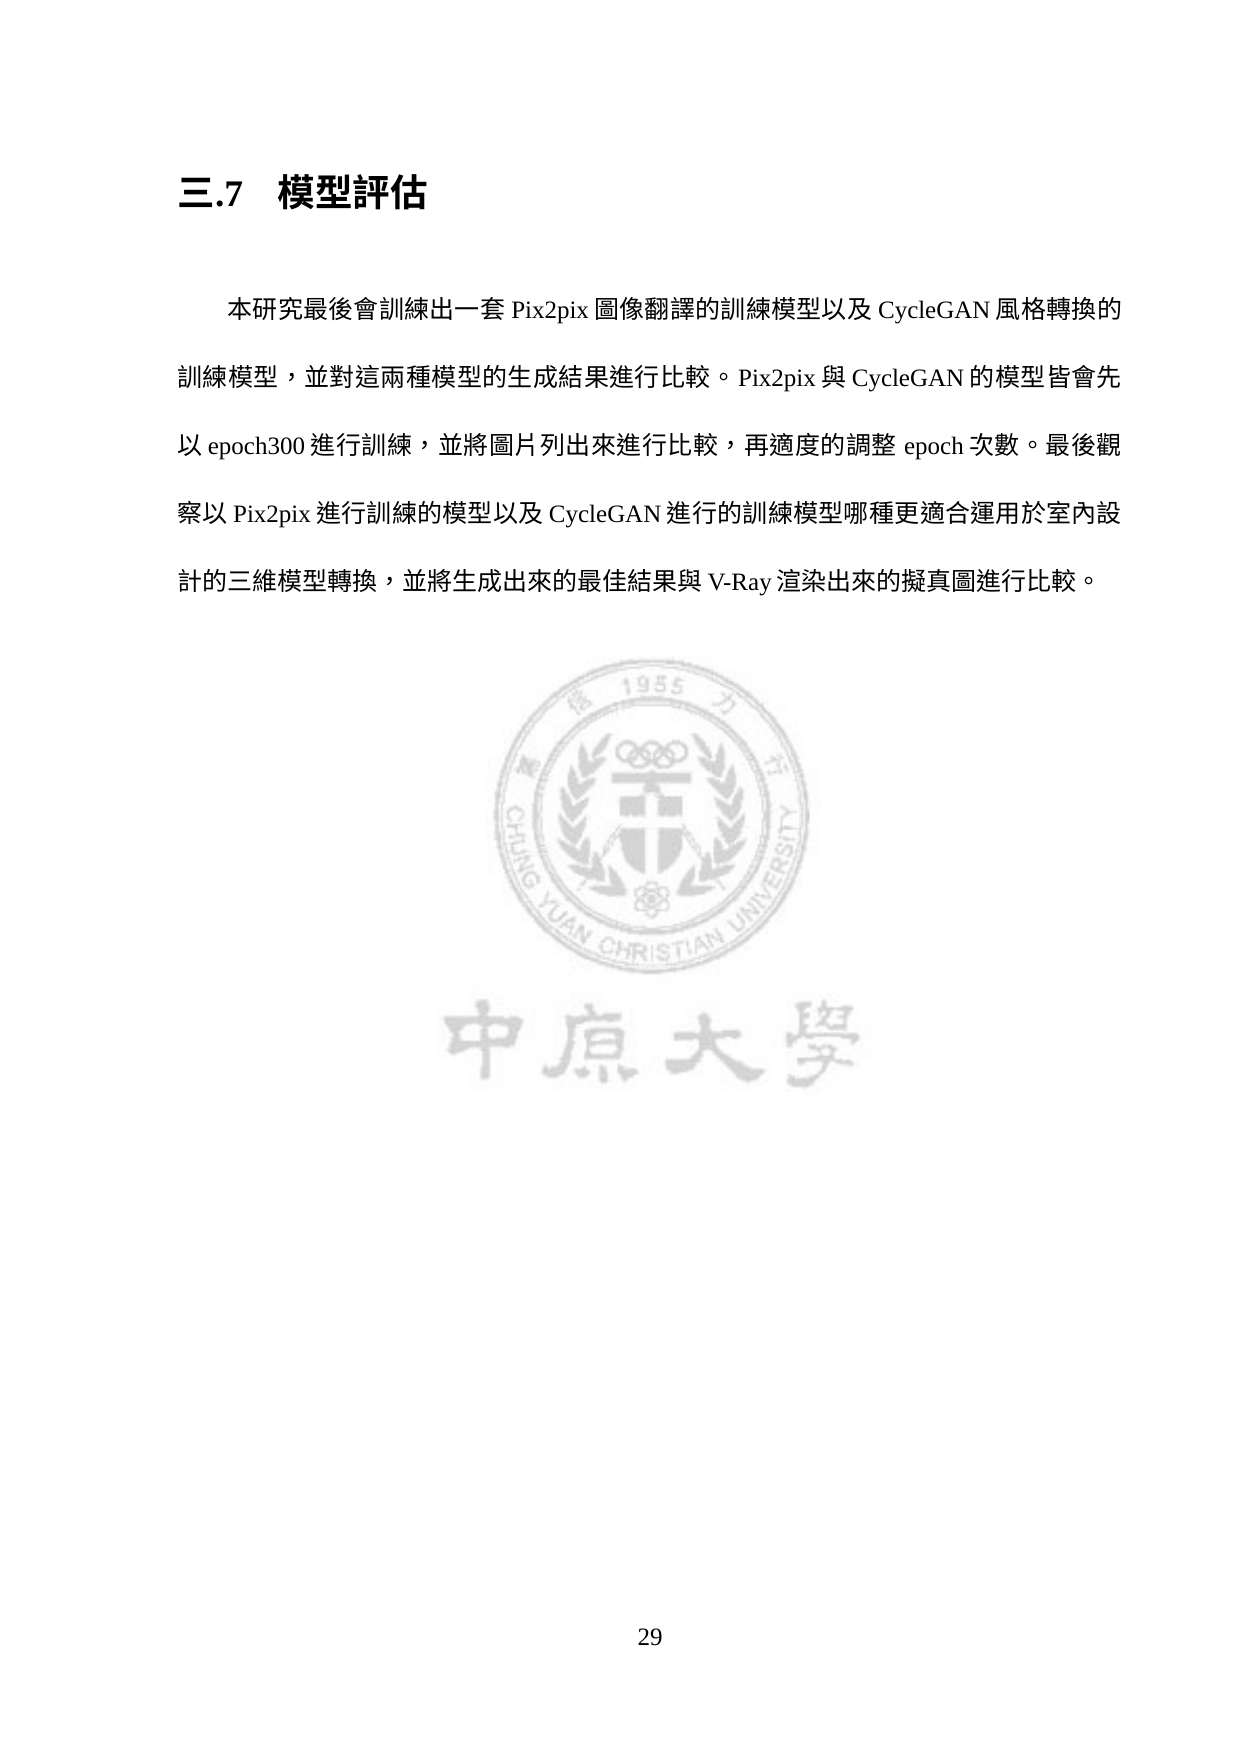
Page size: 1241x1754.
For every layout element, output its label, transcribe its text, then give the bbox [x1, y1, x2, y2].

text 本研究最後會訓練出一套Pix2pix圖像翻譯的訓練模型以及CycleGAN風格轉換的訓練模型，並對這兩種模型的生成結果進行比較。Pix2pix與CycleGAN的模型皆會先以epoch300進行訓練，並將圖片列出來進行比較，再適度的調整epoch次數。最後觀察以Pix2pix進行訓練的模型以及CycleGAN進行的訓練模型哪種更適合運用於室內設計的三維模型轉換，並將生成出來的最佳結果與V-Ray渲染出來的擬真圖進行比較。 [177, 285, 1122, 602]
picture [420, 640, 879, 1100]
subtitle 模型評估 [177, 145, 1122, 236]
